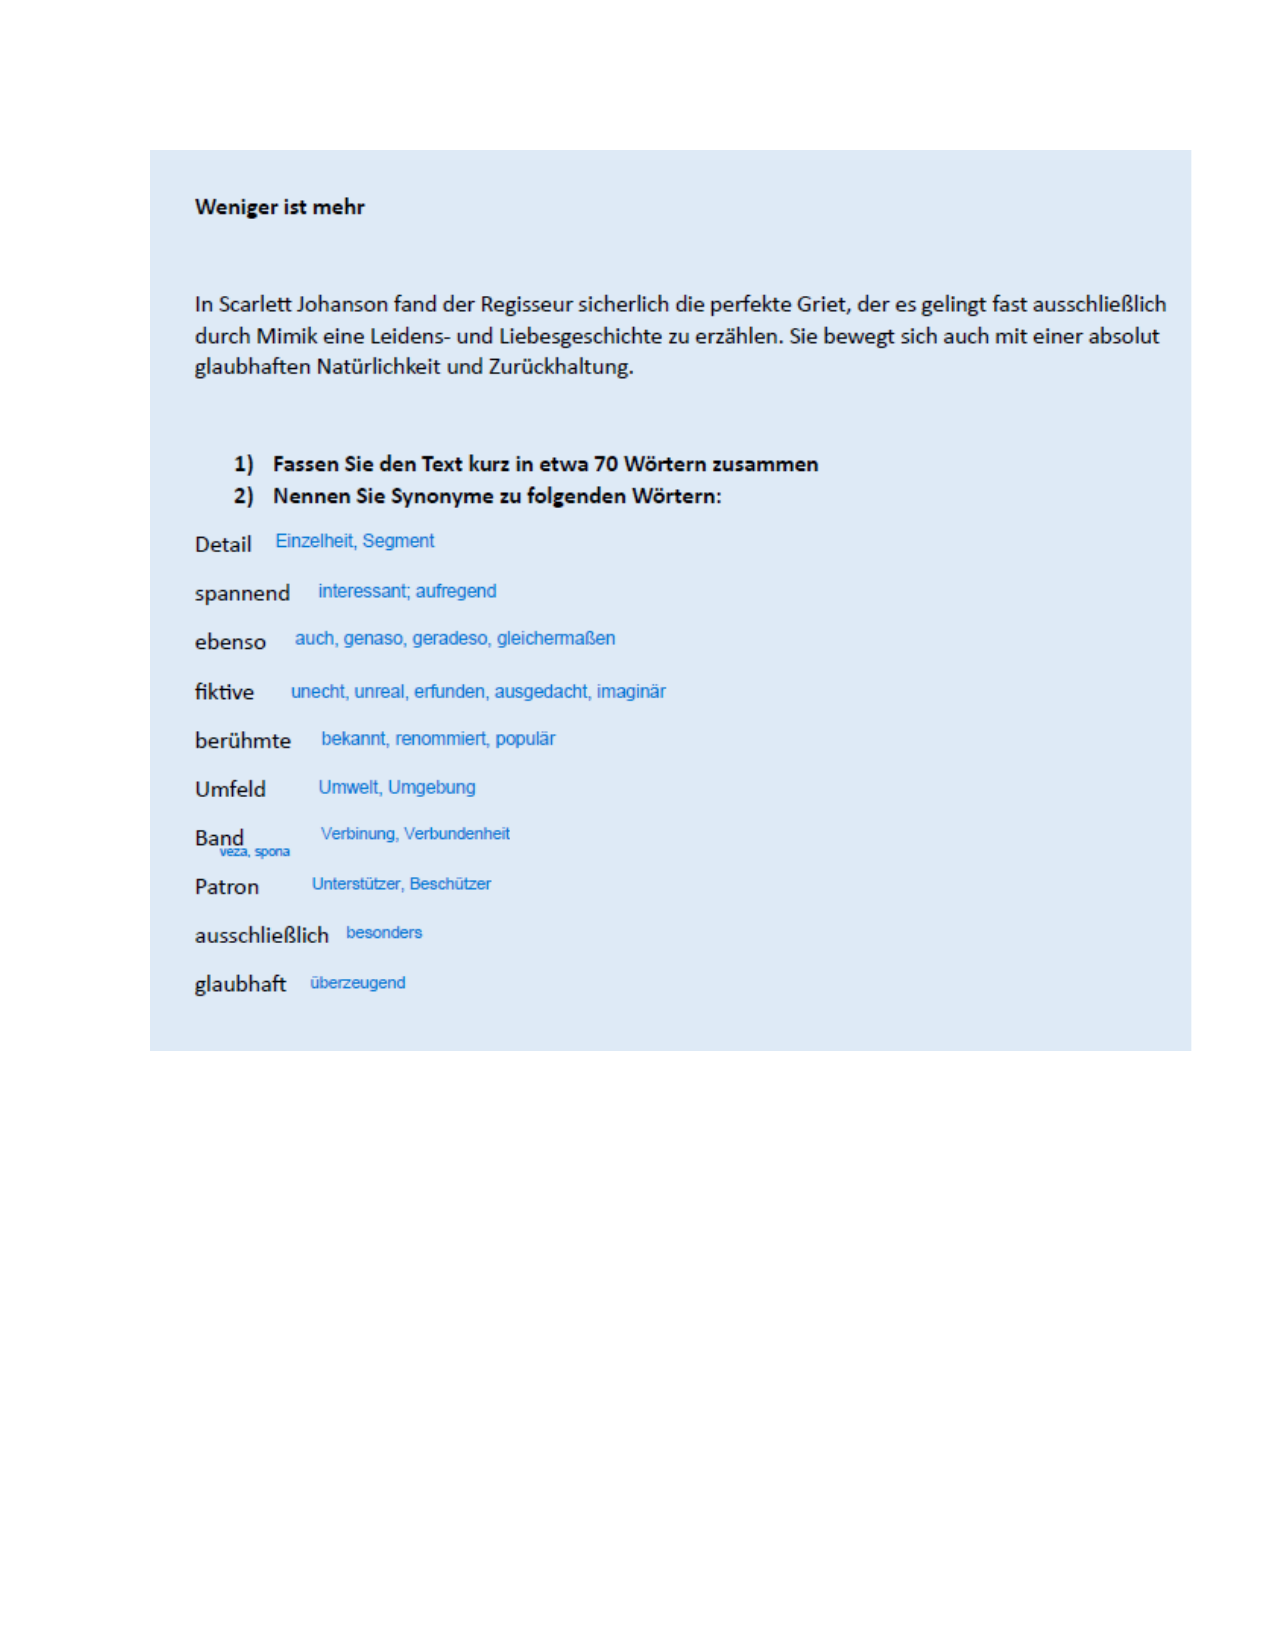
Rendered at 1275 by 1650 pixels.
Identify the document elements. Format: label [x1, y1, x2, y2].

picture [150, 150, 1192, 1051]
